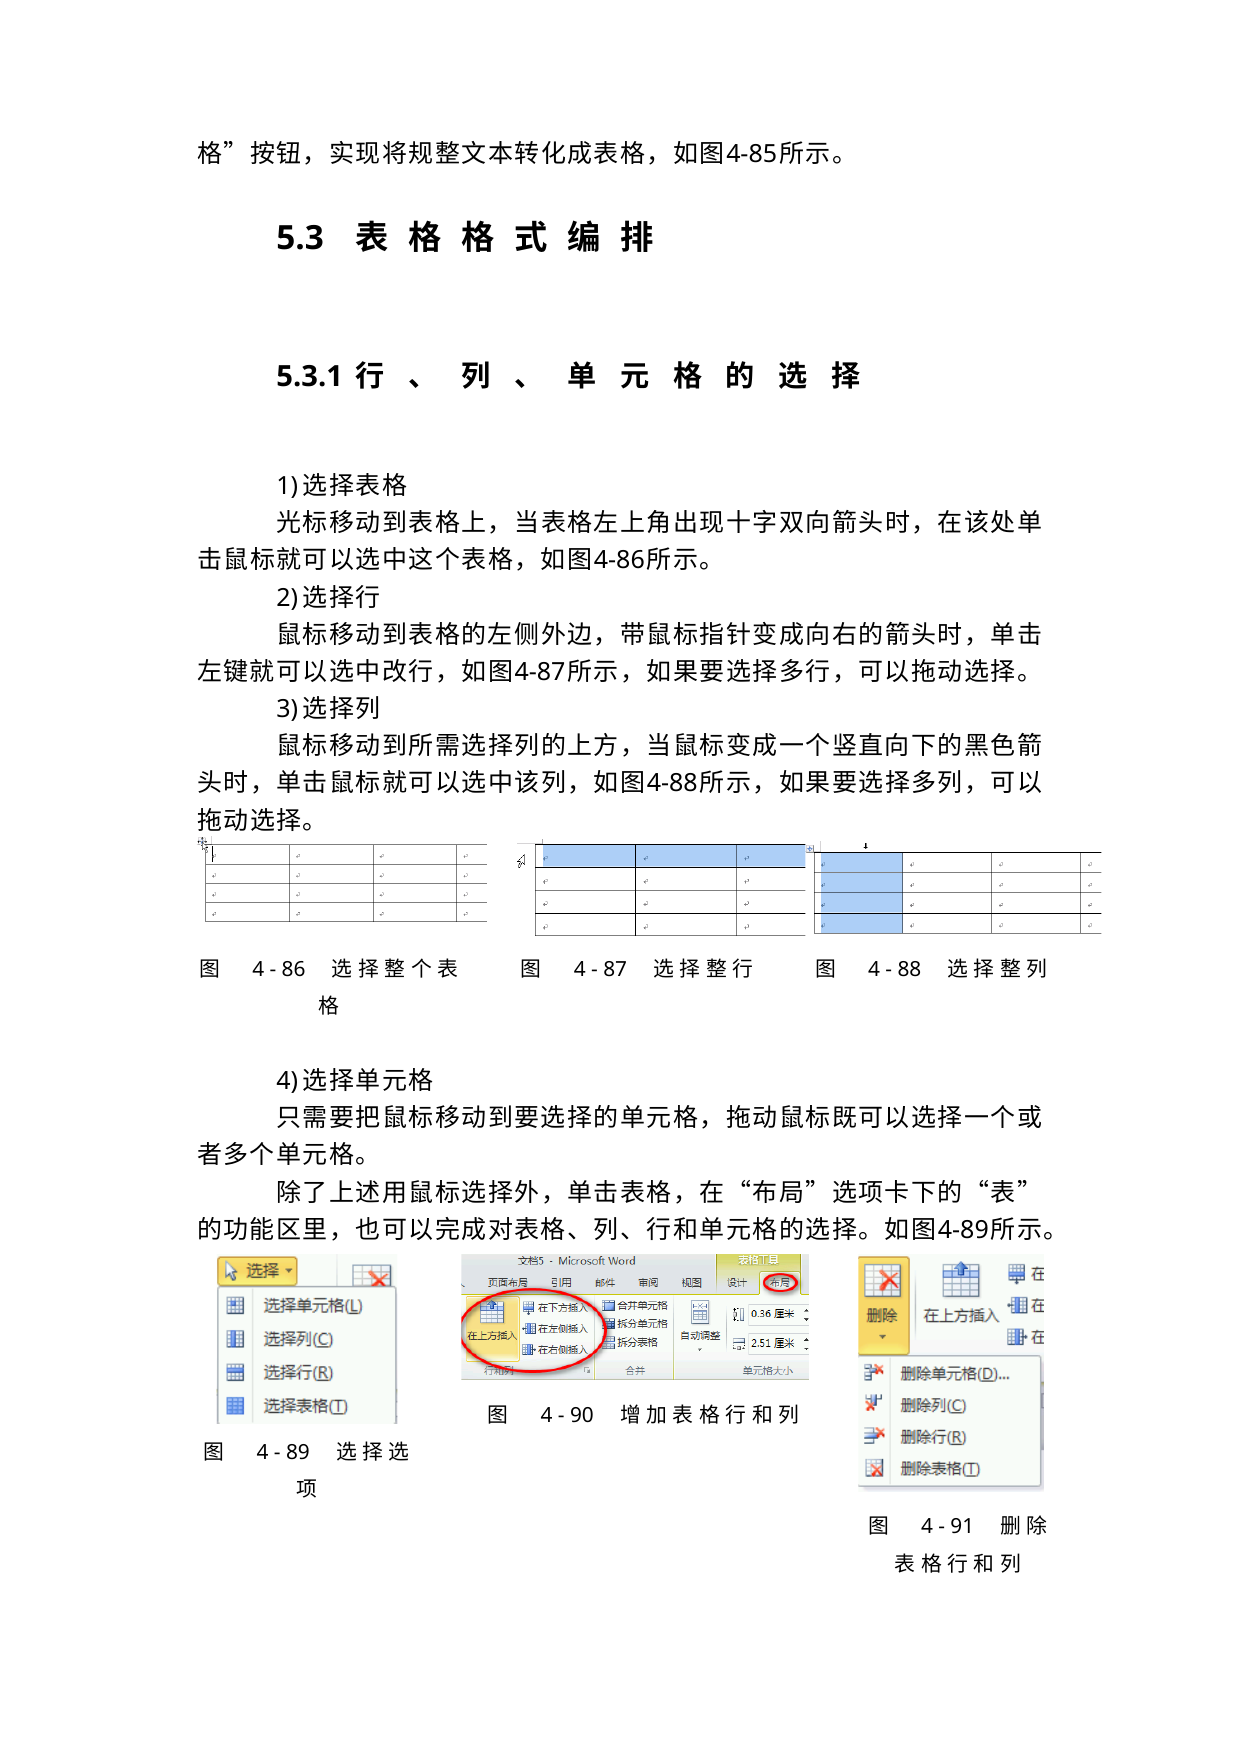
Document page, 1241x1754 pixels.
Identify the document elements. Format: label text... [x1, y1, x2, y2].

list 除了上述用鼠标选择外，单击表格，在“布局”选项卡下的“表”的功能区里，也可以完成对表格、列、行和单元格的选择。如图4-89所示。 [197, 1172, 1043, 1246]
list 只需要把鼠标移动到要选择的单元格，拖动鼠标既可以选择一个或者多个单元格。 [197, 1097, 1043, 1172]
table_header 图 4 - 90增加表格行和列 [433, 1246, 842, 1581]
picture [196, 836, 487, 924]
table_header 图 4 - 91删除表格行和列 [842, 1246, 1074, 1581]
list 鼠标移动到表格的左侧外边，带鼠标指针变成向右的箭头时，单击左键就可以选中改行，如图4-87所示，如果要选择多行，可以拖动选择。 [197, 614, 1043, 688]
table_header 图 4 - 86选择整个表格 [186, 837, 477, 1023]
list 选择列 [197, 688, 1043, 725]
list 光标移动到表格上，当表格左上角出现十字双向箭头时，在该处单击鼠标就可以选中这个表格，如图4-86所示。 [197, 502, 1043, 577]
table_header 图 4 - 89选择选项 [186, 1246, 433, 1581]
subtitle 5.3.1 行、列、单元格的选择 [197, 336, 1043, 411]
table_header 图 4 - 88选择整列 [776, 937, 1074, 1023]
list 选择行 [197, 577, 1043, 614]
list 选择单元格 [197, 1060, 1043, 1097]
list 选择表格 [197, 465, 1043, 502]
list ②在“插入”选项卡的“表格”功能区下“插入表格”窗格，点击“文本转化成表格”按钮，实现将规整文本转化成表格，如图4-85所示。 [197, 133, 1043, 170]
picture [858, 1254, 1044, 1492]
picture [514, 839, 1102, 940]
table_header 图 4 - 87选择整行 [477, 837, 776, 1023]
picture [216, 1254, 398, 1424]
list 鼠标移动到所需选择列的上方，当鼠标变成一个竖直向下的黑色箭头时，单击鼠标就可以选中该列，如图4-88所示，如果要选择多列，可以拖动选择。 [197, 725, 1043, 837]
subtitle 5.3 表格格式编排 [197, 197, 1043, 272]
picture [461, 1254, 809, 1380]
